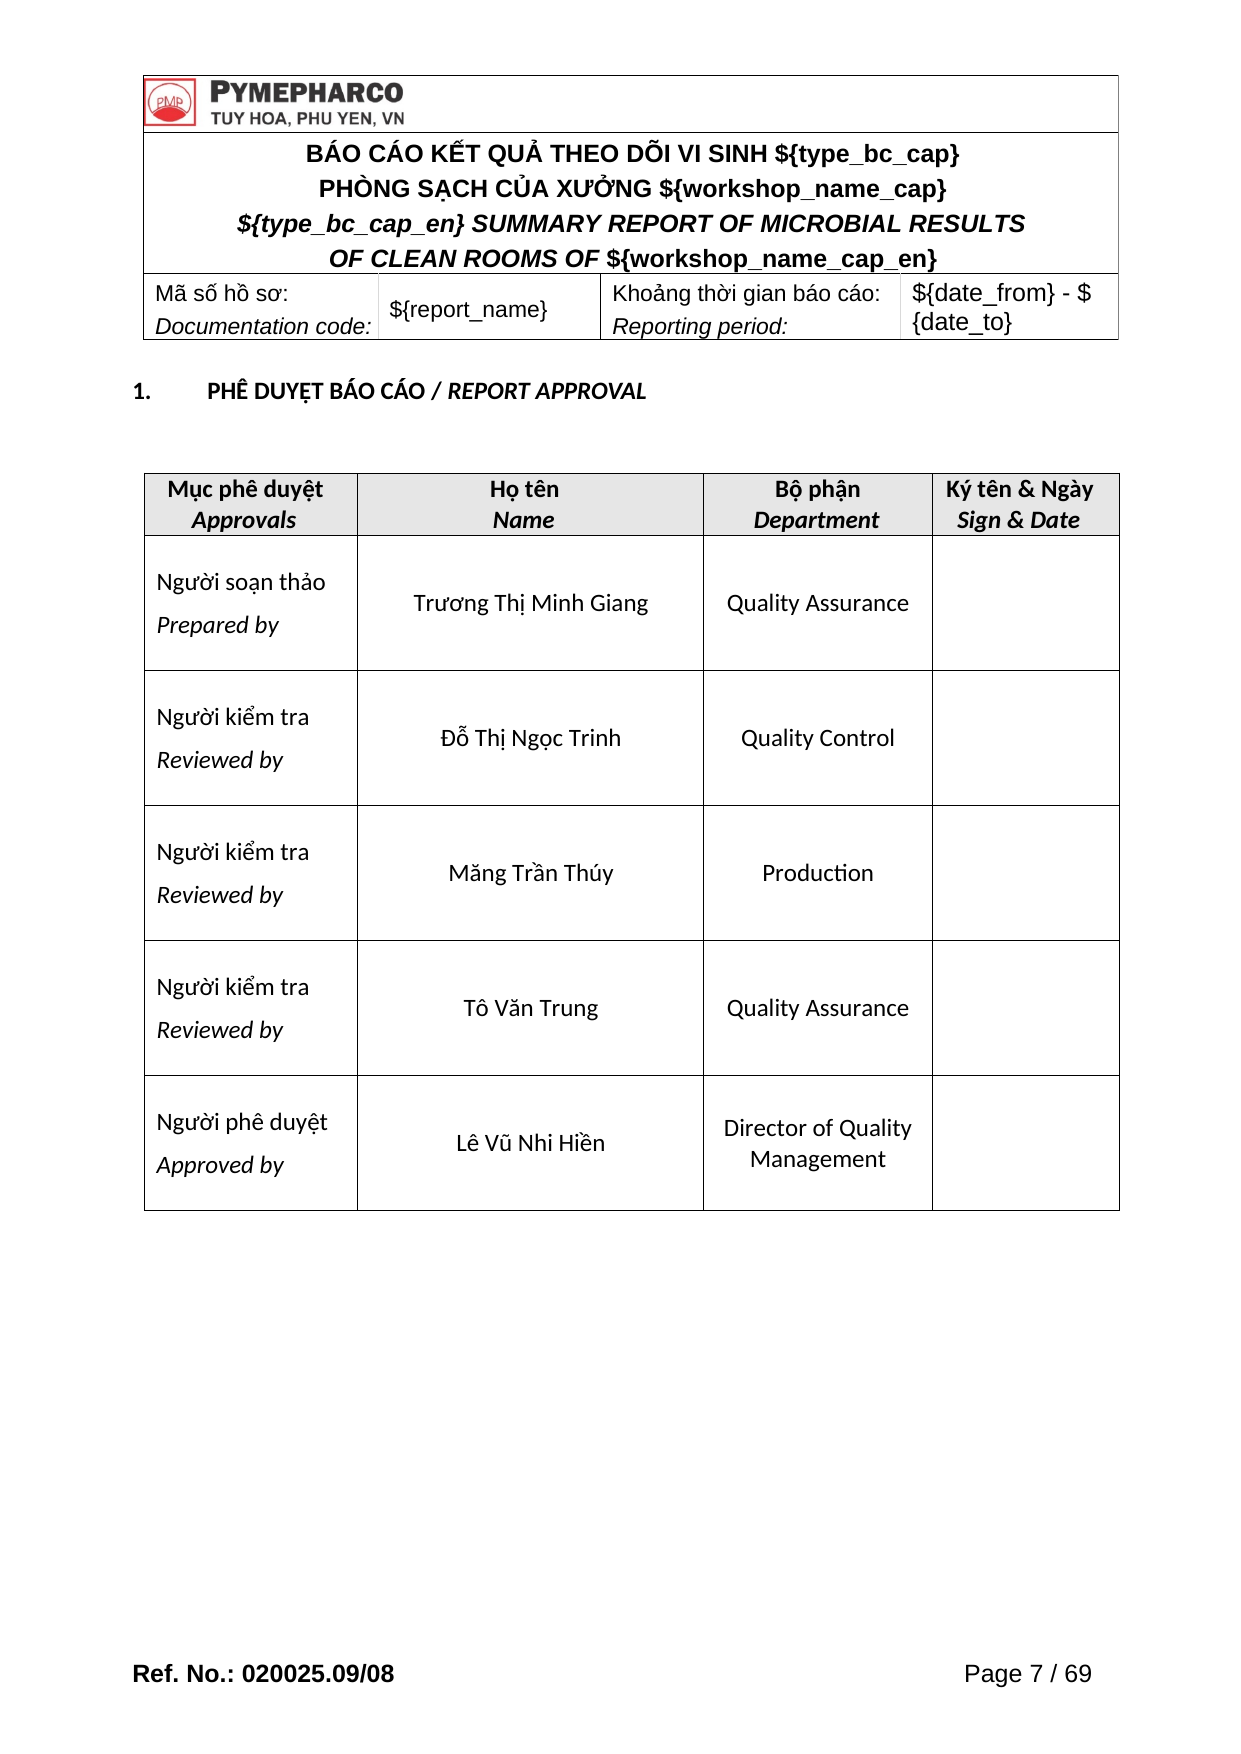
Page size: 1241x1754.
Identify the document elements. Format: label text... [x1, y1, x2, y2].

table_cell Trương Thị Minh Giang [358, 536, 703, 670]
table_cell Người kiểm tra Reviewed by [145, 671, 357, 805]
table_cell Người soạn thảo Prepared by [145, 536, 357, 670]
table_cell [933, 941, 1119, 1075]
table_header Họ tên Name [358, 474, 703, 535]
table_header Ký tên & Ngày Sign & Date [933, 474, 1119, 535]
table_cell Tô Văn Trung [358, 941, 703, 1075]
table_cell Đỗ Thị Ngọc Trinh [358, 671, 703, 805]
table_cell Người phê duyệt Approved by [145, 1076, 357, 1210]
table_cell Director of Quality Management [704, 1076, 932, 1210]
subtitle PHÊ DUYỆT BÁO CÁO / REPORT APPROVAL [132, 375, 1119, 405]
table_cell Quality Assurance [704, 536, 932, 670]
table_cell [933, 806, 1119, 940]
table_cell Măng Trần Thúy [358, 806, 703, 940]
table_cell [933, 1076, 1119, 1210]
table_cell Lê Vũ Nhi Hiền [358, 1076, 703, 1210]
picture [144, 78, 404, 127]
table_cell Quality Control [704, 671, 932, 805]
table_cell Người kiểm tra Reviewed by [145, 941, 357, 1075]
table_header Bộ phận Department [704, 474, 932, 535]
table_cell [933, 536, 1119, 670]
table_cell [933, 671, 1119, 805]
table_cell Production [704, 806, 932, 940]
table_header Mục phê duyệt Approvals [145, 474, 357, 535]
table_cell Quality Assurance [704, 941, 932, 1075]
table_cell Người kiểm tra Reviewed by [145, 806, 357, 940]
